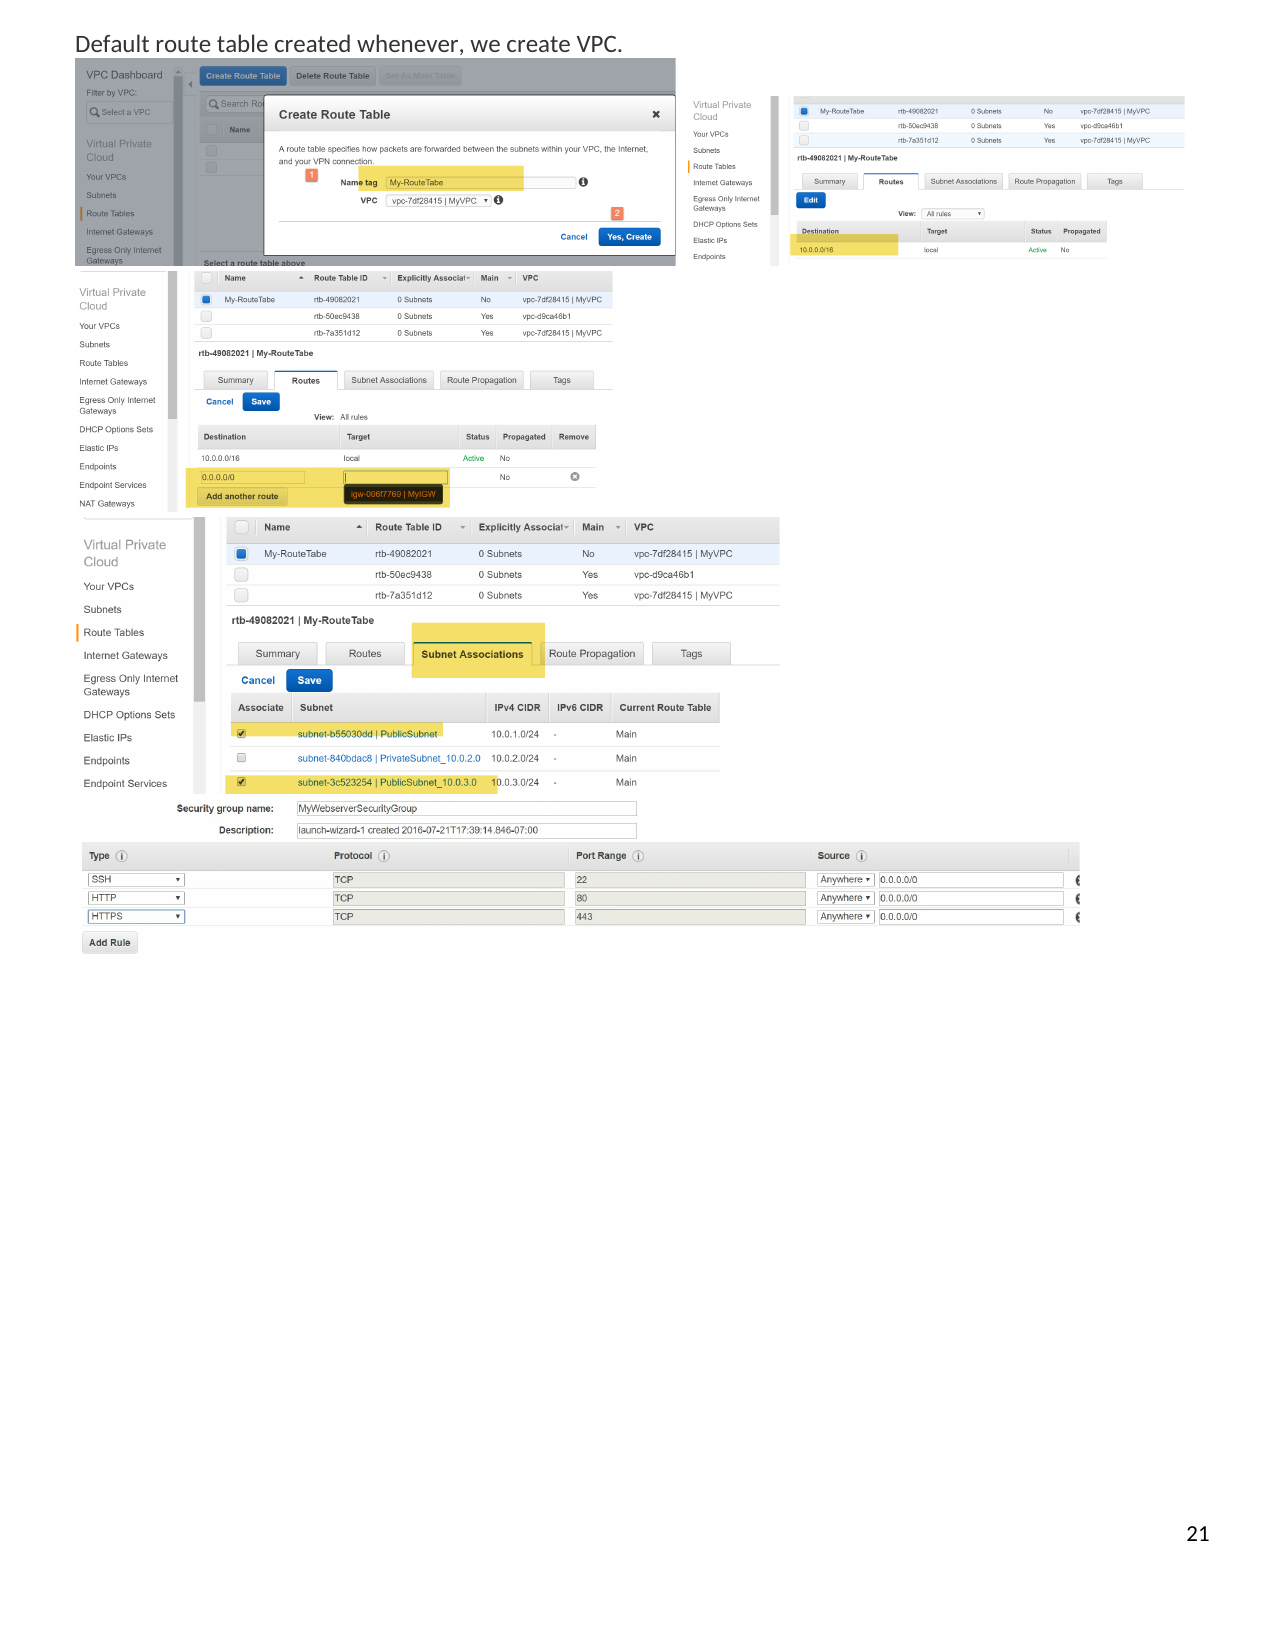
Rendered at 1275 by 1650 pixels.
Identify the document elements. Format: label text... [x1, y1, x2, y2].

picture [75, 799, 1080, 961]
picture [75, 271, 613, 512]
picture [75, 58, 676, 266]
picture [75, 517, 780, 794]
picture [681, 96, 1185, 266]
